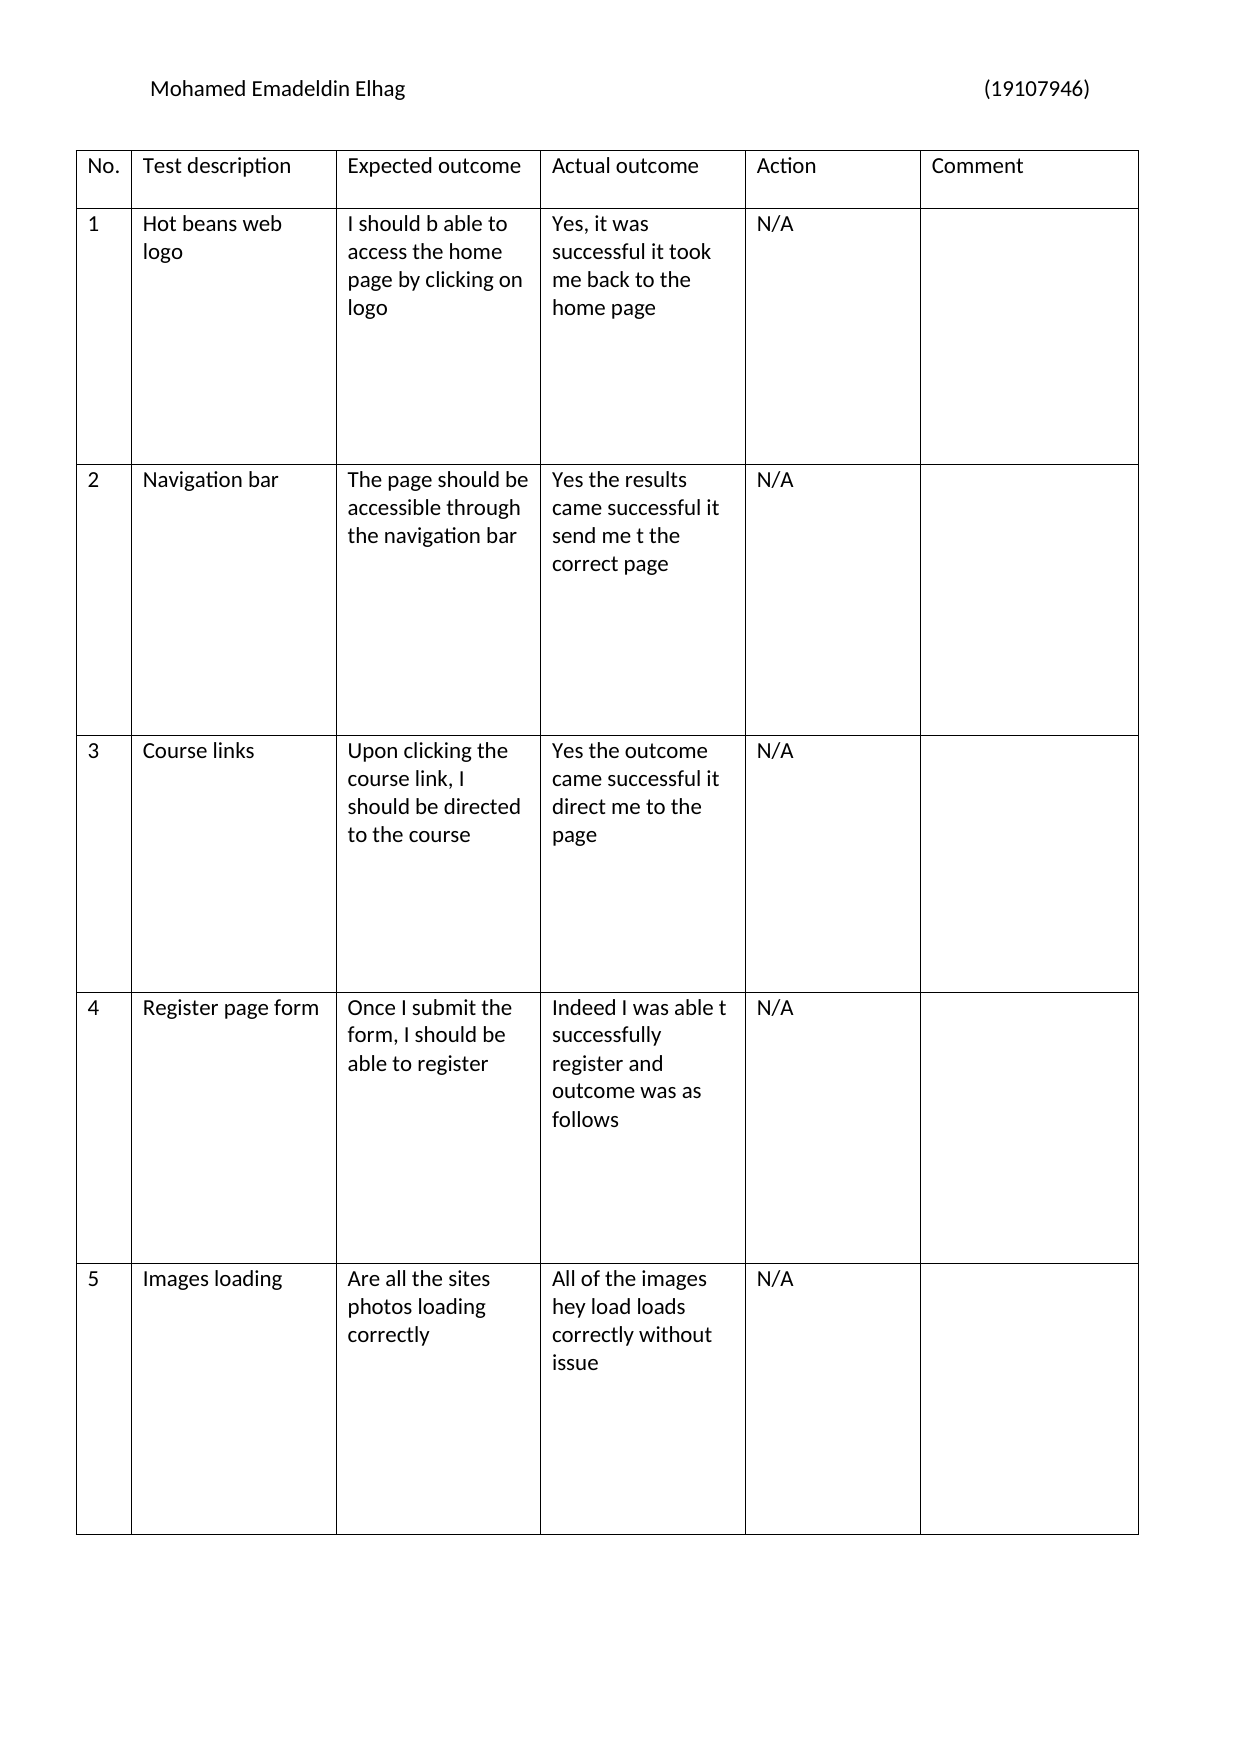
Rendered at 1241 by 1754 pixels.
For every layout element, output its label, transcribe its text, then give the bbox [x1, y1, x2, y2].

table_cell I should b able to access the home page by clicking on logo [337, 209, 540, 464]
table_cell Yes the outcome came successful it direct me to the page [541, 736, 745, 992]
table_cell N/A [746, 1264, 920, 1534]
table_cell [921, 465, 1138, 735]
table_header Comment [921, 151, 1138, 208]
table_header Actual outcome [541, 151, 745, 208]
table_cell Indeed I was able t successfully register and outcome was as follows [541, 993, 745, 1263]
table_cell The page should be accessible through the navigation bar [337, 465, 540, 735]
table_cell Register page form [132, 993, 336, 1263]
table_cell Images loading [132, 1264, 336, 1534]
table_header No. [77, 151, 131, 208]
table_cell 1 [77, 209, 131, 464]
table_cell Course links [132, 736, 336, 992]
table_cell N/A [746, 736, 920, 992]
table_cell 4 [77, 993, 131, 1263]
table_cell Once I submit the form, I should be able to register [337, 993, 540, 1263]
table_cell [921, 736, 1138, 992]
table_cell Hot beans web logo [132, 209, 336, 464]
table_header Test description [132, 151, 336, 208]
table_cell Yes, it was successful it took me back to the home page [541, 209, 745, 464]
table_cell Yes the results came successful it send me t the correct page [541, 465, 745, 735]
table_cell N/A [746, 209, 920, 464]
table_header Expected outcome [337, 151, 540, 208]
table_cell N/A [746, 465, 920, 735]
table_cell Are all the sites photos loading correctly [337, 1264, 540, 1534]
table_cell [921, 1264, 1138, 1534]
table_cell All of the images hey load loads correctly without issue [541, 1264, 745, 1534]
table_cell 5 [77, 1264, 131, 1534]
table_cell [921, 993, 1138, 1263]
table_cell 3 [77, 736, 131, 992]
table_cell [921, 209, 1138, 464]
table_cell N/A [746, 993, 920, 1263]
table_cell 2 [77, 465, 131, 735]
table_header Action [746, 151, 920, 208]
table_cell Upon clicking the course link, I should be directed to the course [337, 736, 540, 992]
table_cell Navigation bar [132, 465, 336, 735]
